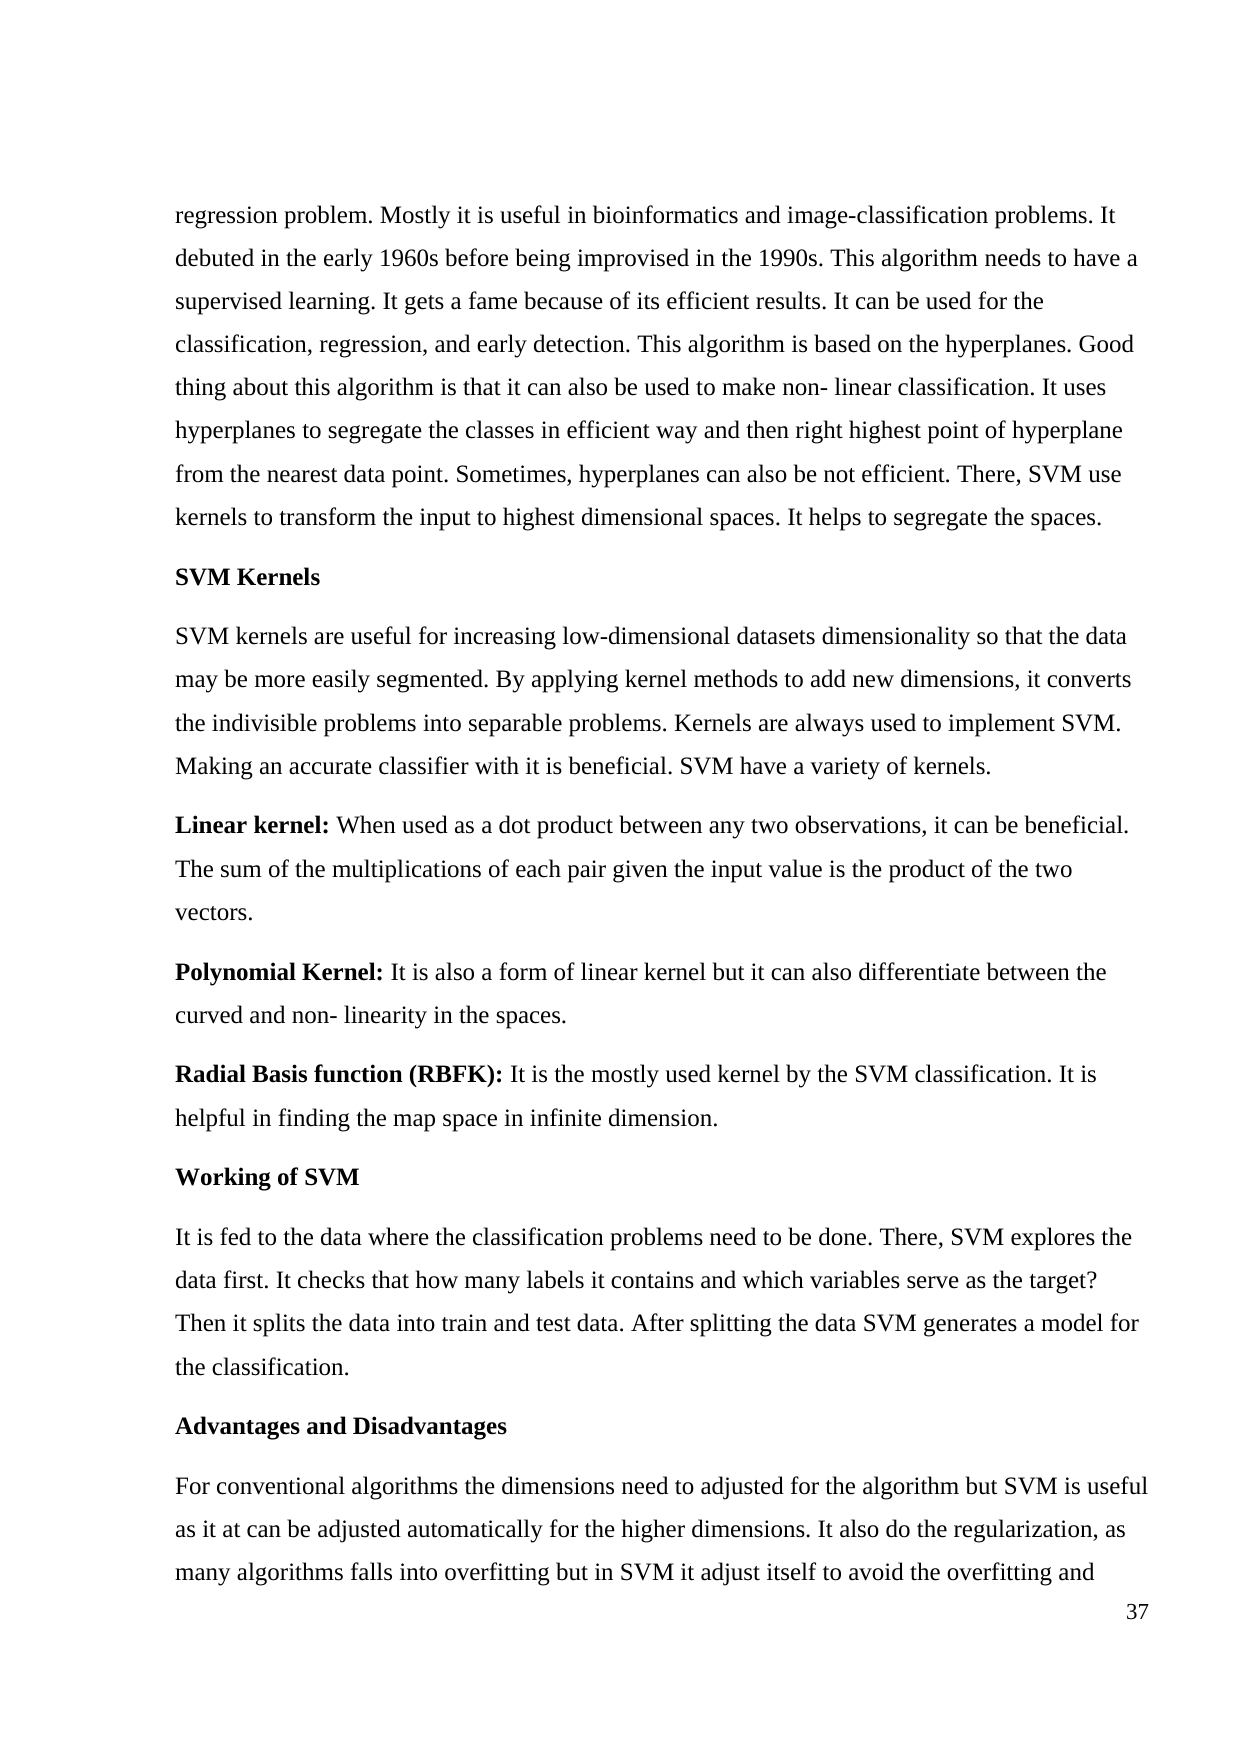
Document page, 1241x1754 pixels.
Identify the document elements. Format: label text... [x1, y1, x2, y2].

text Working of SVM [175, 1162, 1148, 1191]
text It is fed to the data where the classification problems need to be done. There, SVM explores the data first. It checks that how many labels it contains and which variables serve as the target? Then it splits the data into train and test data. After splitting the data SVM generates a model for the classification. [175, 1222, 1148, 1380]
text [175, 1471, 1148, 1586]
text SVM Kernels [175, 562, 1148, 590]
text Linear kernel: When used as a dot product between any two observations, it can be beneficial. The sum of the multiplications of each pair given the input value is the product of the two vectors. [175, 811, 1148, 926]
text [175, 200, 1148, 531]
text Polynomial Kernel: It is also a form of linear kernel but it can also differentiate between the curved and non- linearity in the spaces. [175, 957, 1148, 1028]
text Advantages and Disadvantages [175, 1411, 1148, 1440]
text SVM kernels are useful for increasing low-dimensional datasets dimensionality so that the data may be more easily segmented. By applying kernel methods to add new dimensions, it converts the indivisible problems into separable problems. Kernels are always used to implement SVM. Making an accurate classifier with it is beneficial. SVM have a variety of kernels. [175, 621, 1148, 779]
text Radial Basis function (RBFK): It is the mostly used kernel by the SVM classification. It is helpful in finding the map space in infinite dimension. [175, 1059, 1148, 1131]
